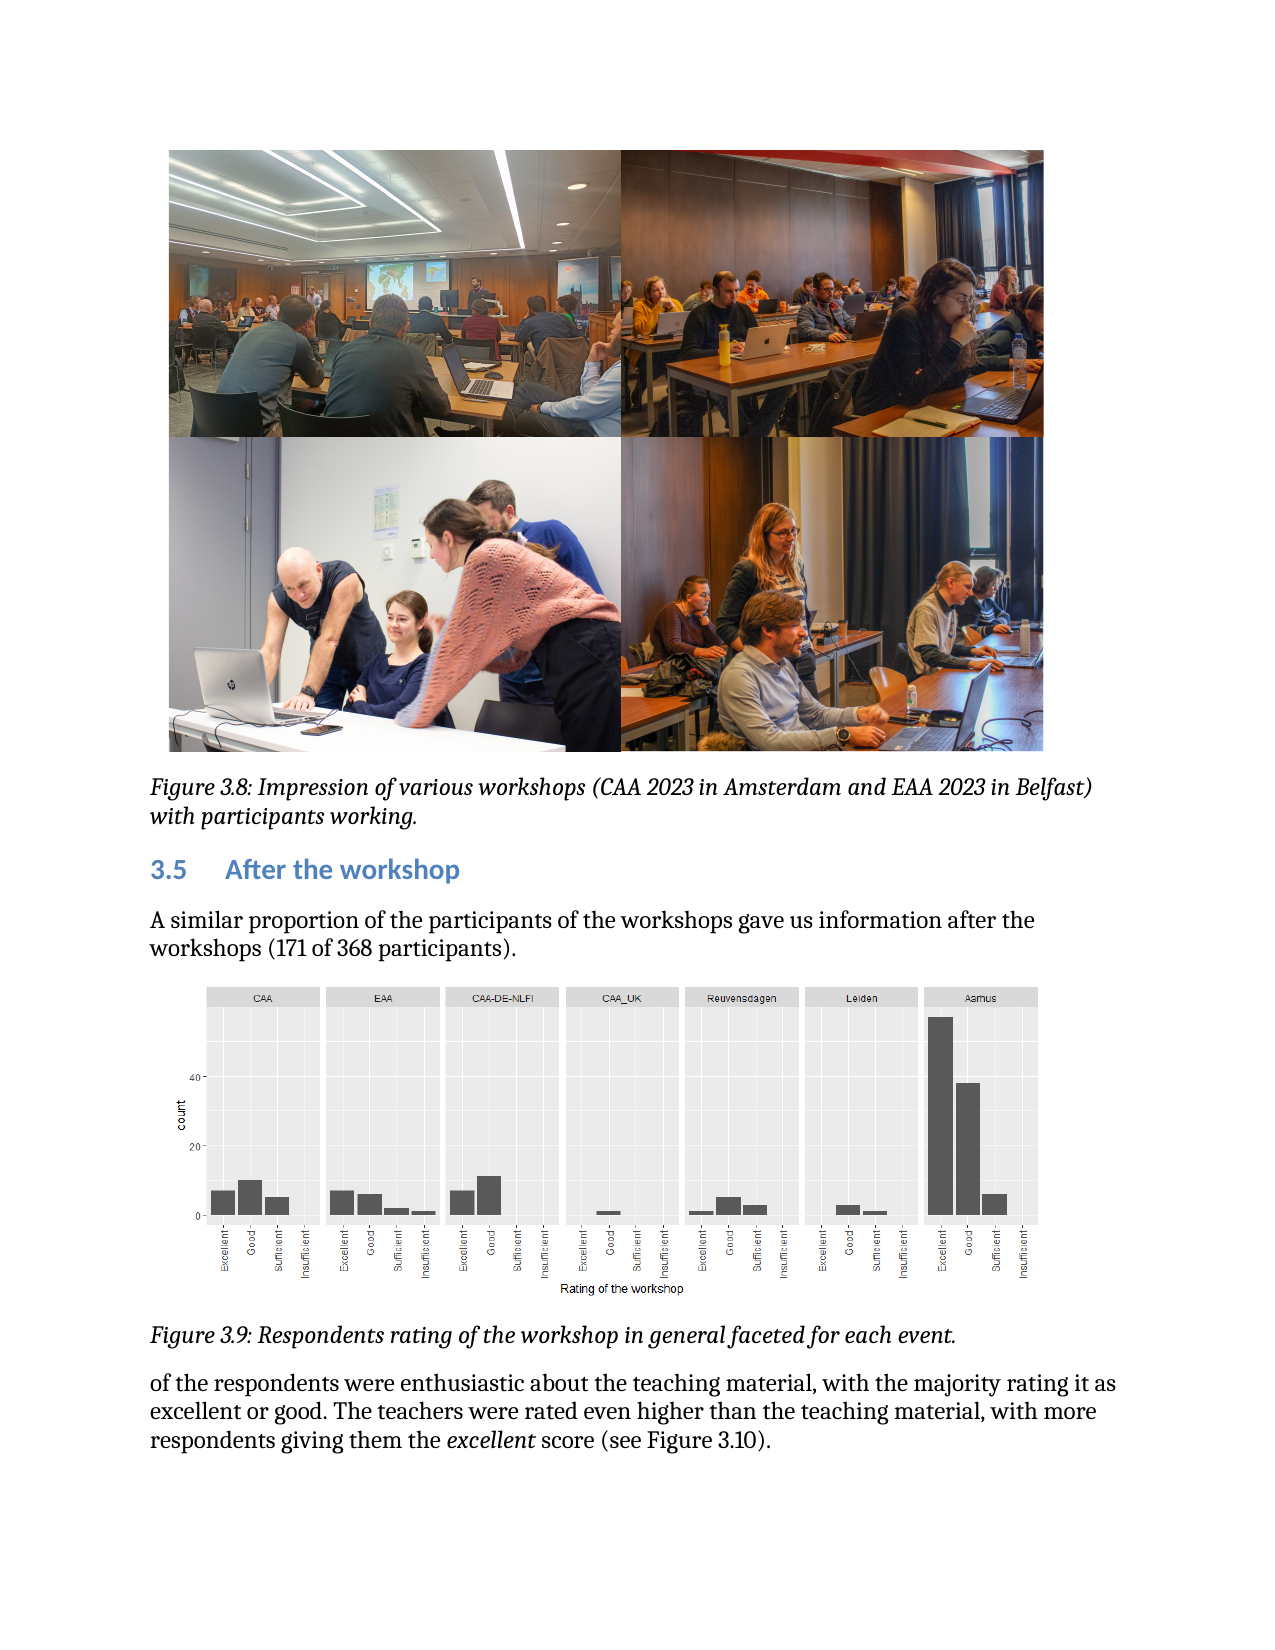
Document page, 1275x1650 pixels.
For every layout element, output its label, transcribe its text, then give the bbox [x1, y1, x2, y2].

text Figure 3.9: Respondents rating of the workshop in general faceted for each event. [150, 1321, 1125, 1350]
picture [168, 981, 1044, 1301]
picture [168, 150, 1044, 752]
text of the respondents were enthusiastic about the teaching material, with the majority rating it as excellent or good. The teachers were rated even higher than the teaching material, with more respondents giving them the excellent score (see Figure 3.10). [150, 1368, 1125, 1455]
text A similar proportion of the participants of the workshops gave us information after the workshops (171 of 368 participants). [150, 906, 1125, 963]
subtitle 3.5 After the workshop [150, 851, 1125, 887]
text Figure 3.8: Impression of various workshops (CAA 2023 in Amsterdam and EAA 2023 in Belfast) with participants working. [150, 773, 1125, 830]
